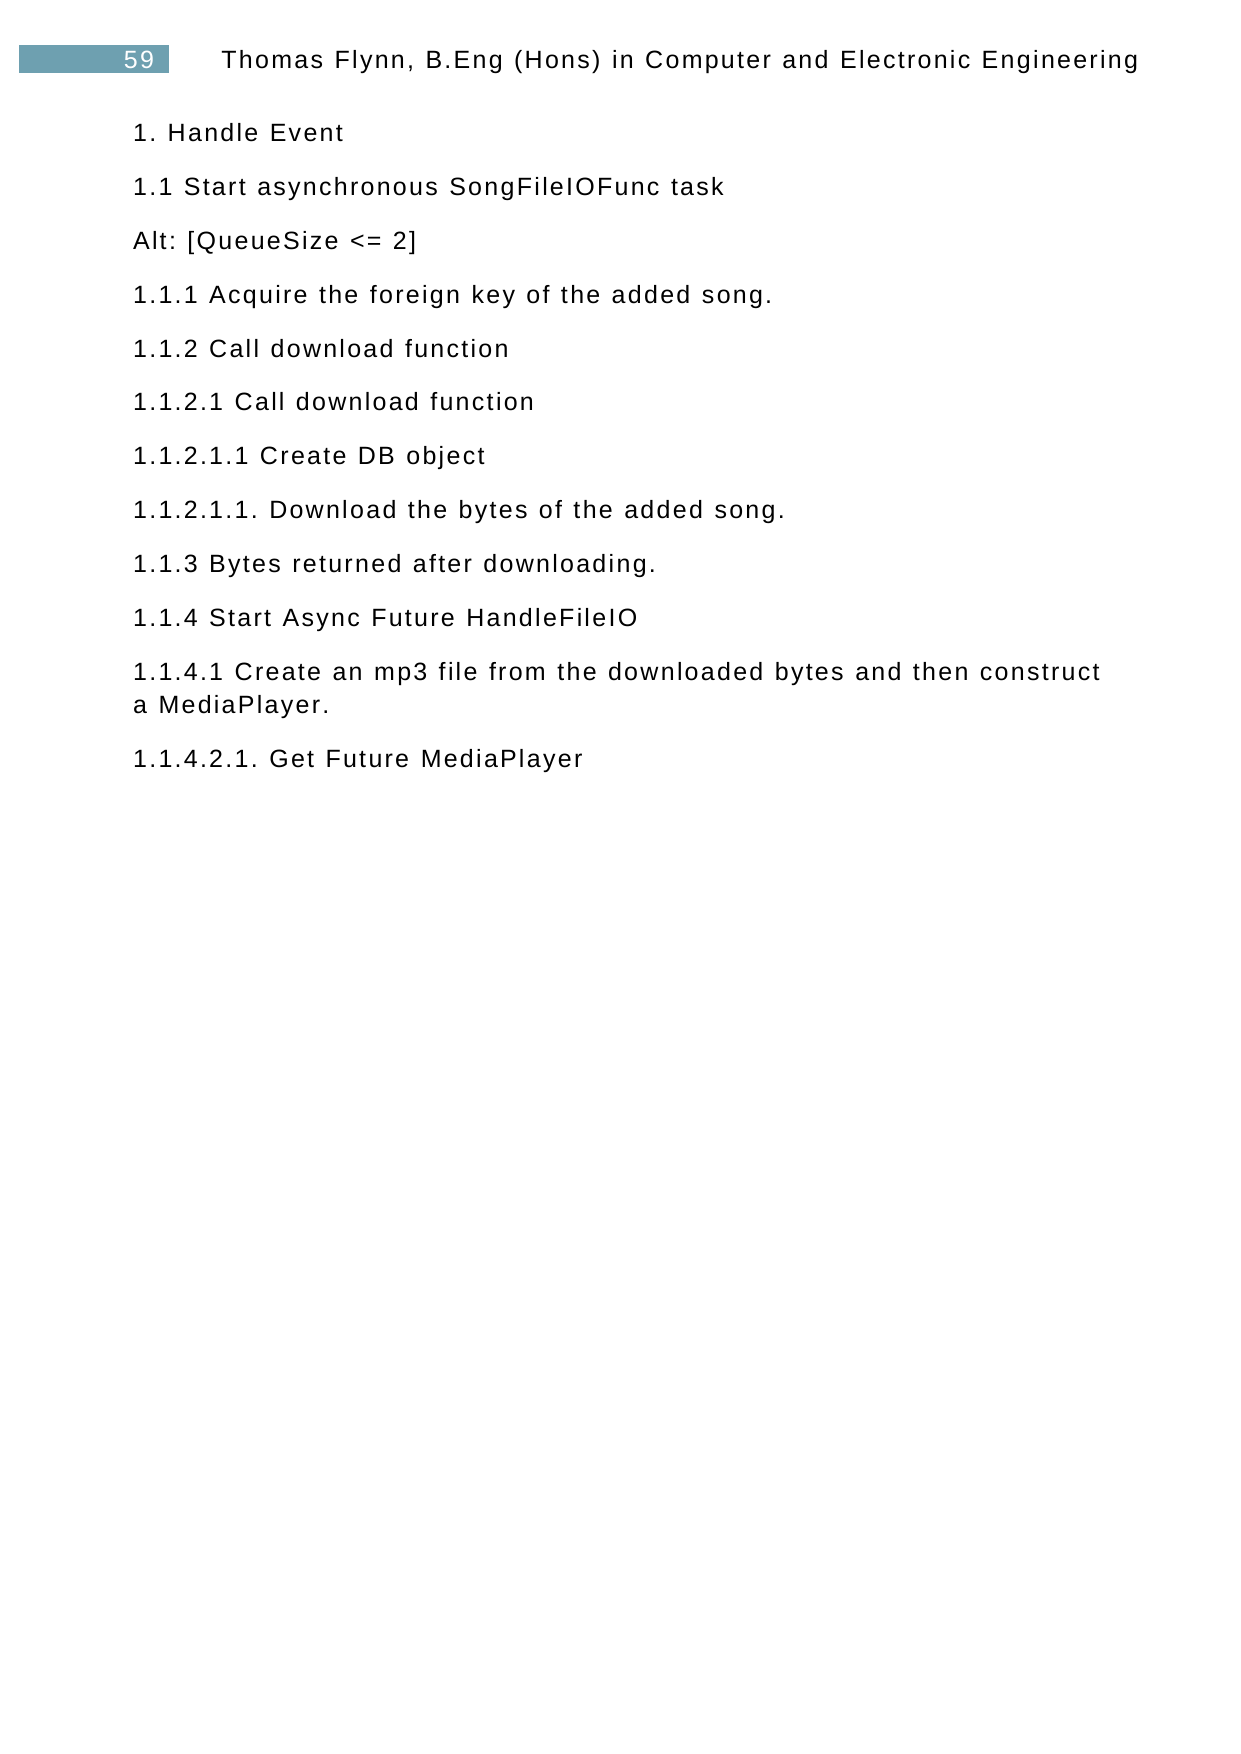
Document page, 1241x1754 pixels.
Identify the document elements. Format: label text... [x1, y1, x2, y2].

text Alt: [QueueSize <= 2] [133, 226, 1122, 254]
text 1.1.2.1 Call download function [133, 387, 1122, 416]
text 1.1.2.1.1. Download the bytes of the added song. [133, 495, 1122, 524]
text 1.1 Start asynchronous SongFileIOFunc task [133, 172, 1122, 201]
text 1.1.4 Start Async Future HandleFileIO [133, 603, 1122, 632]
text 1. Handle Event [133, 118, 1122, 147]
text 1.1.1 Acquire the foreign key of the added song. [133, 280, 1122, 308]
text 1.1.2.1.1 Create DB object [133, 441, 1122, 470]
text 1.1.2 Call download function [133, 333, 1122, 362]
text 1.1.4.2.1. Get Future MediaPlayer [133, 743, 1122, 772]
text 1.1.4.1 Create an mp3 file from the downloaded bytes and then construct a MediaPlayer. [133, 657, 1122, 718]
text 1.1.3 Bytes returned after downloading. [133, 549, 1122, 578]
